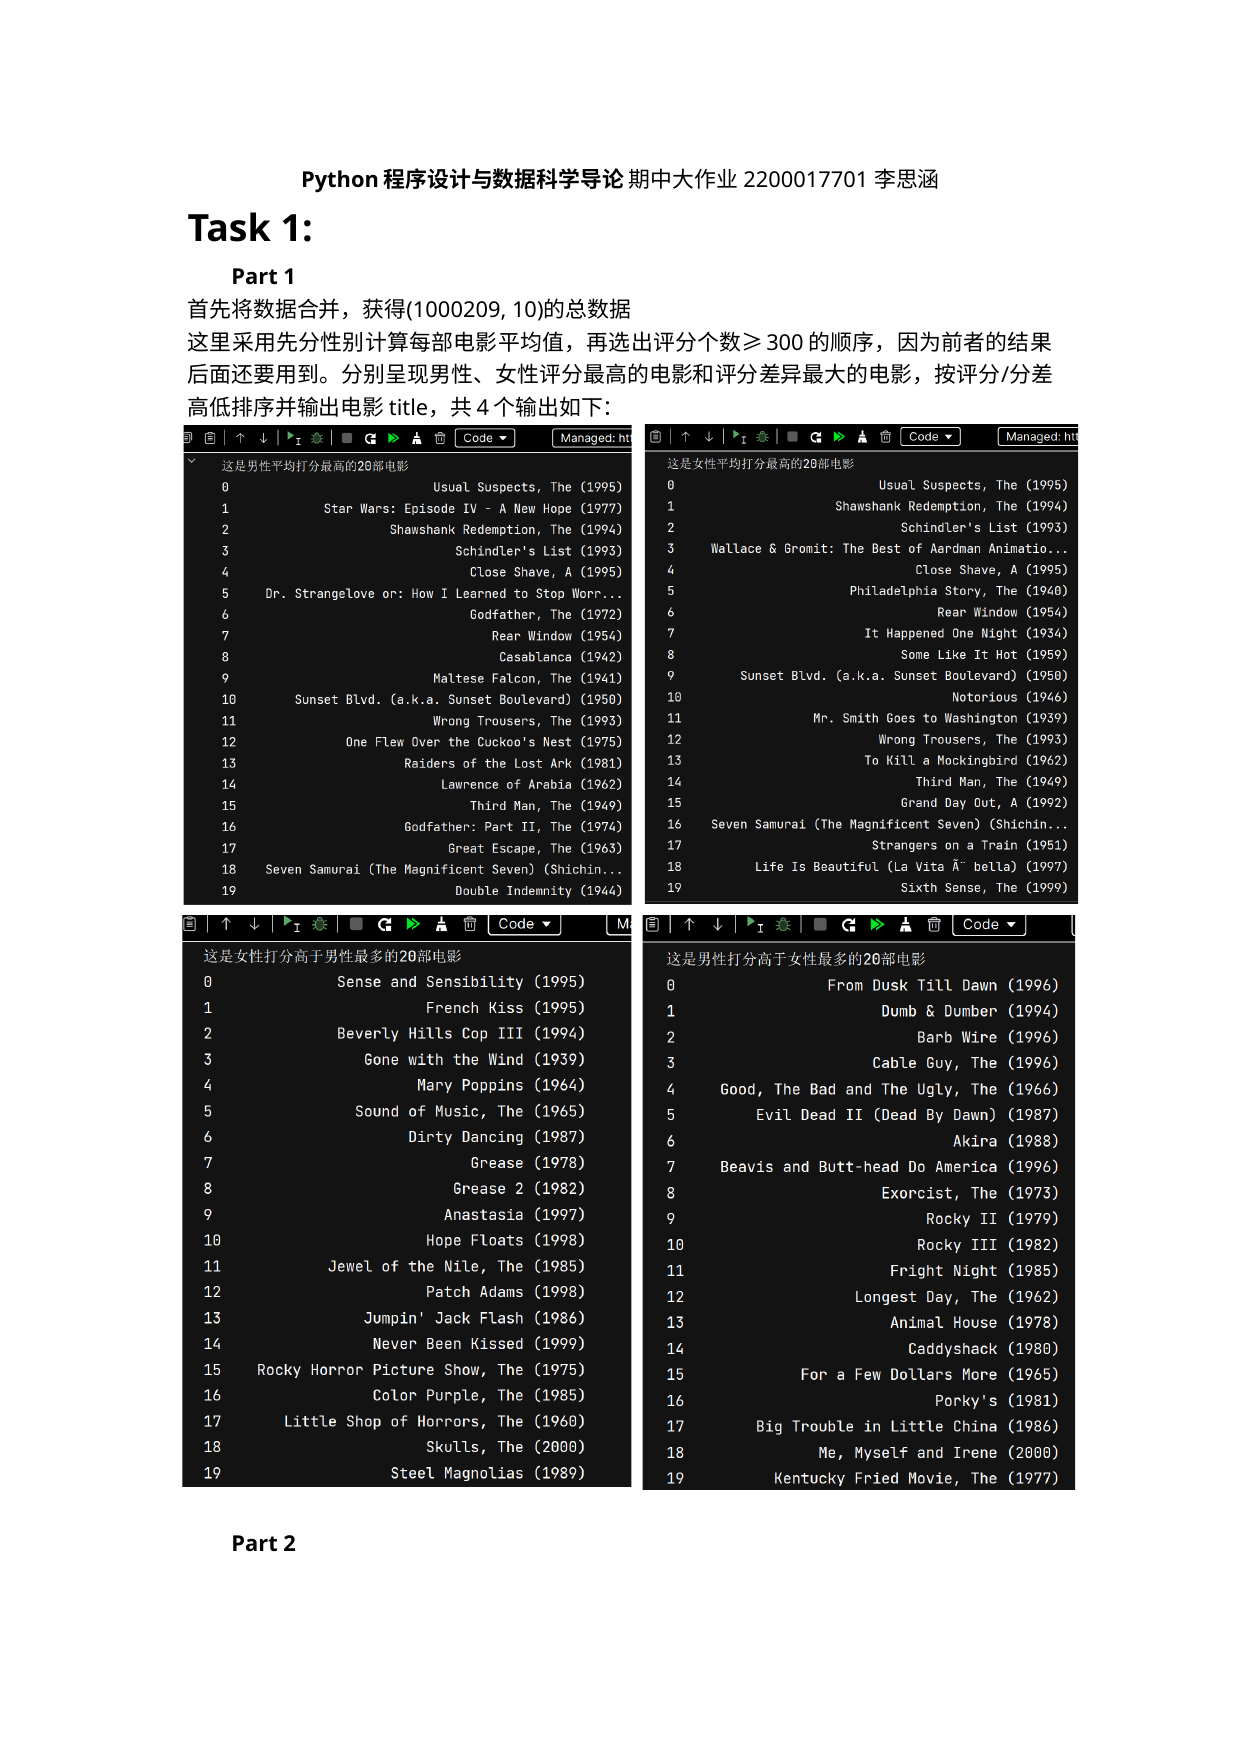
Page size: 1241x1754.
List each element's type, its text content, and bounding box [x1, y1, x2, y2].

picture [182, 915, 632, 1487]
text Python程序设计与数据科学导论 期中大作业 2200017701 李思涵 [187, 162, 1053, 194]
text Part 2 [187, 1527, 1053, 1559]
text Task 1: [187, 194, 1053, 259]
picture [642, 915, 1075, 1490]
text Part 1 [187, 259, 1053, 292]
picture [183, 425, 632, 905]
picture [644, 424, 1079, 904]
text 首先将数据合并，获得(1000209, 10)的总数据 [187, 292, 1053, 324]
text 这里采用先分性别计算每部电影平均值，再选出评分个数≥300的顺序，因为前者的结果后面还要用到。分别呈现男性、女性评分最高的电影和评分差异最大的电影，按评分/分差高低排序并输出电影title，共4个输出如下： [187, 324, 1053, 422]
